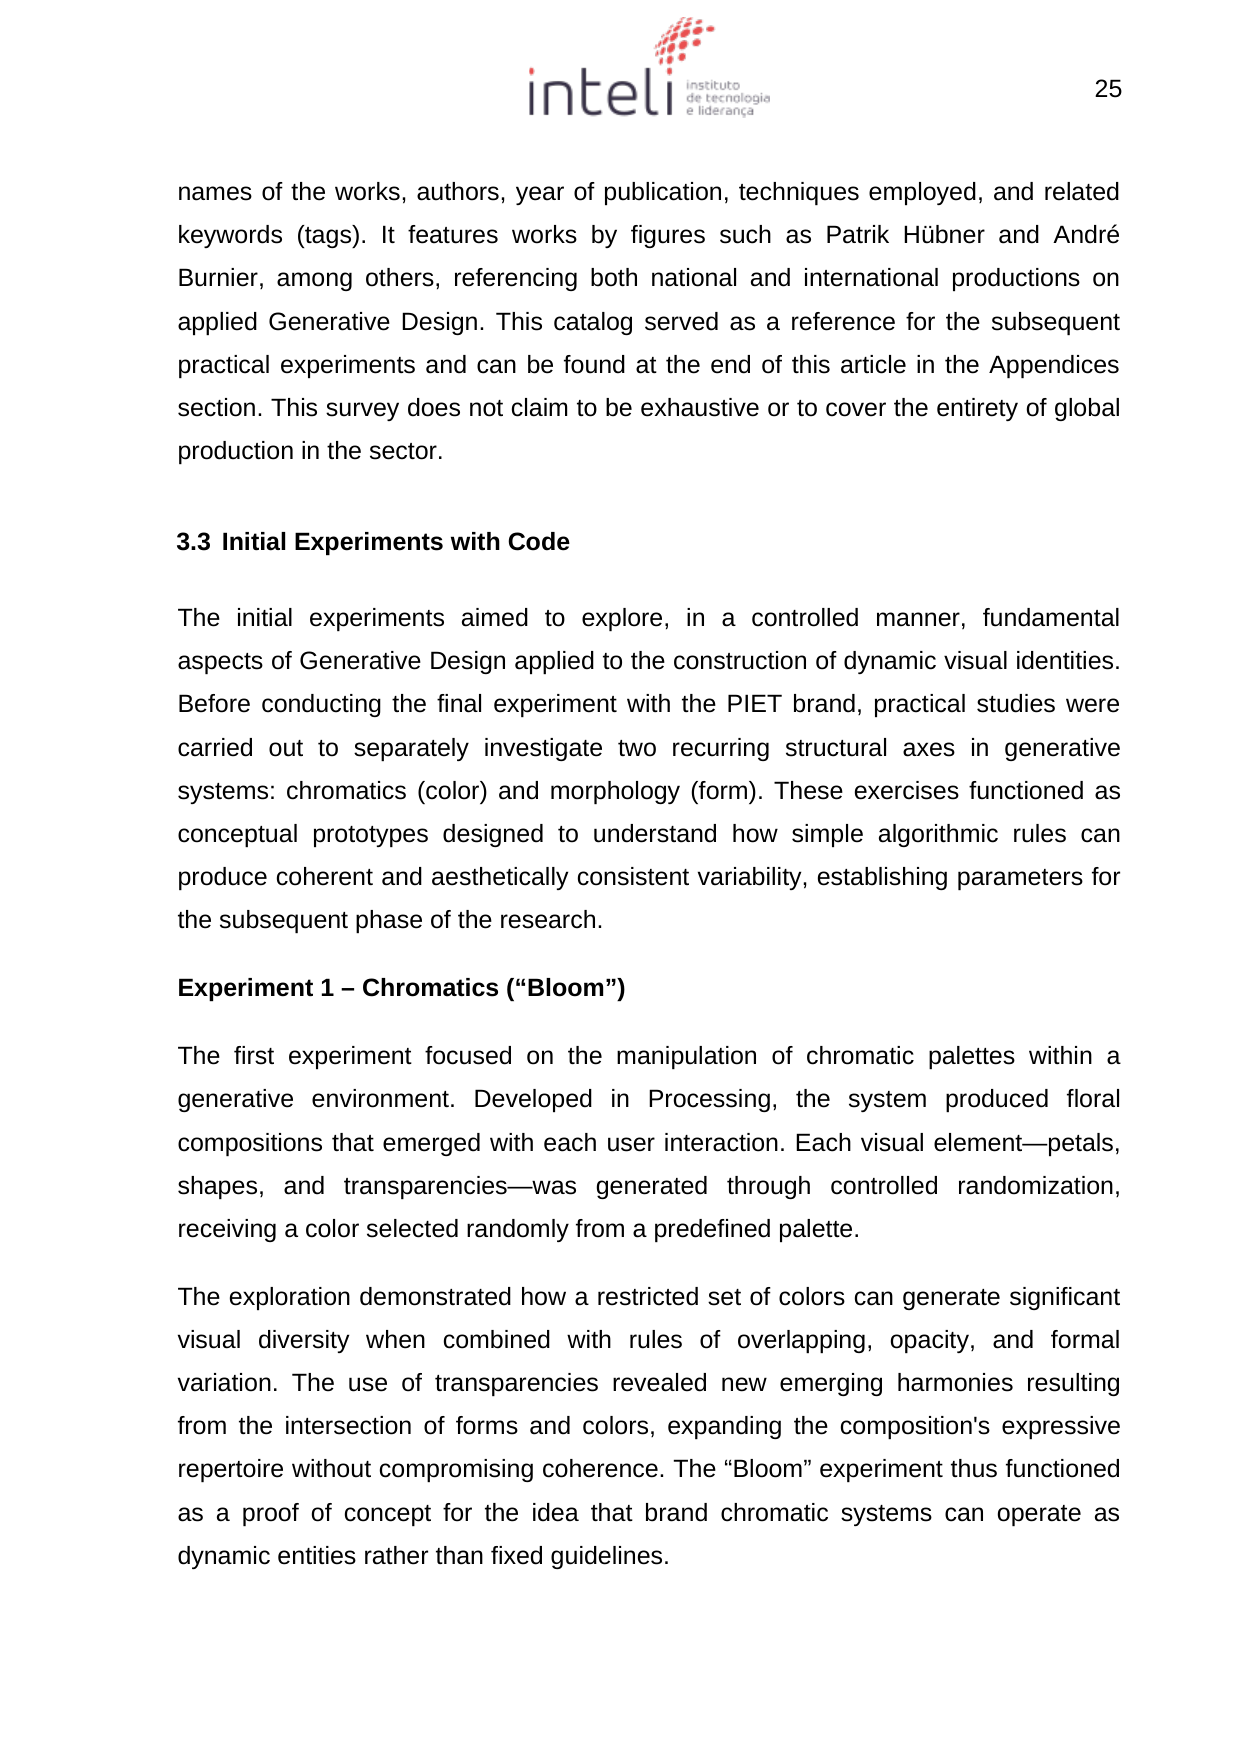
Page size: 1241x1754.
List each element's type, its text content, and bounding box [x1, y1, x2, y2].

subtitle Initial Experiments with Code [176, 527, 1122, 556]
text The exploration demonstrated how a restricted set of colors can generate significant visual diversity when combined with rules of overlapping, opacity, and formal variation. The use of transparencies revealed new emerging harmonies resulting from the intersection of forms and colors, expanding the composition's expressive repertoire without compromising coherence. The “Bloom” experiment thus functioned as a proof of concept for the idea that brand chromatic systems can operate as dynamic entities rather than fixed guidelines. [177, 1282, 1122, 1569]
subtitle Experiment 1 – Chromatics (“Bloom”) [177, 973, 1122, 1002]
text The first experiment focused on the manipulation of chromatic palettes within a generative environment. Developed in Processing, the system produced floral compositions that emerged with each user interaction. Each visual element—petals, shapes, and transparencies—was generated through controlled randomization, receiving a color selected randomly from a predefined palette. [177, 1041, 1122, 1243]
text The initial experiments aimed to explore, in a controlled manner, fundamental aspects of Generative Design applied to the construction of dynamic visual identities. Before conducting the final experiment with the PIET brand, practical studies were carried out to separately investigate two recurring structural axes in generative systems: chromatics (color) and morphology (form). These exercises functioned as conceptual prototypes designed to understand how simple algorithmic rules can produce coherent and aesthetically consistent variability, establishing parameters for the subsequent phase of the research. [177, 603, 1122, 934]
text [177, 177, 1122, 465]
picture [529, 17, 770, 118]
